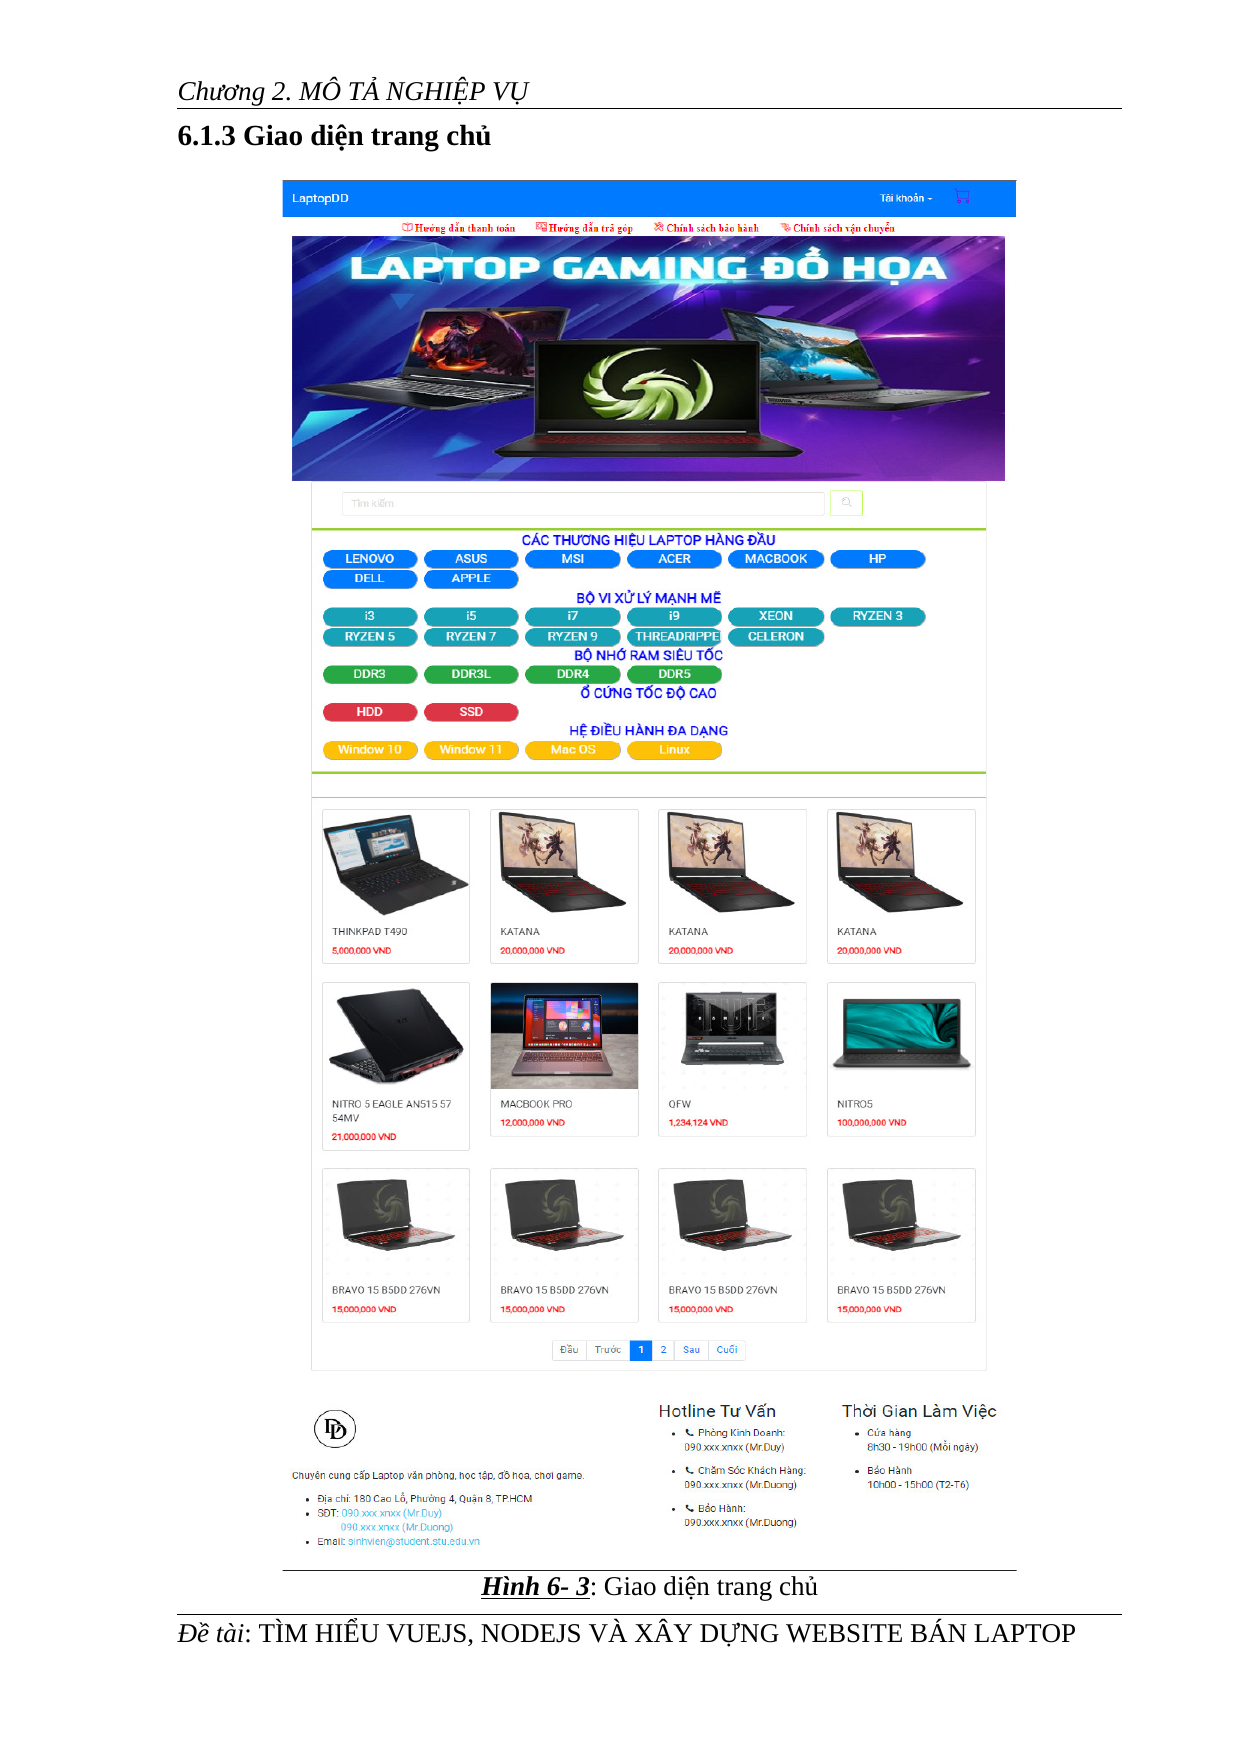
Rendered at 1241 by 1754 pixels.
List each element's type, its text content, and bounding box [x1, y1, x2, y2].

subtitle 6.1.3 Giao diện trang chủ [177, 118, 1122, 152]
picture [282, 180, 1017, 1571]
text Hình 6- 3: Giao diện trang chủ [177, 1570, 1122, 1602]
